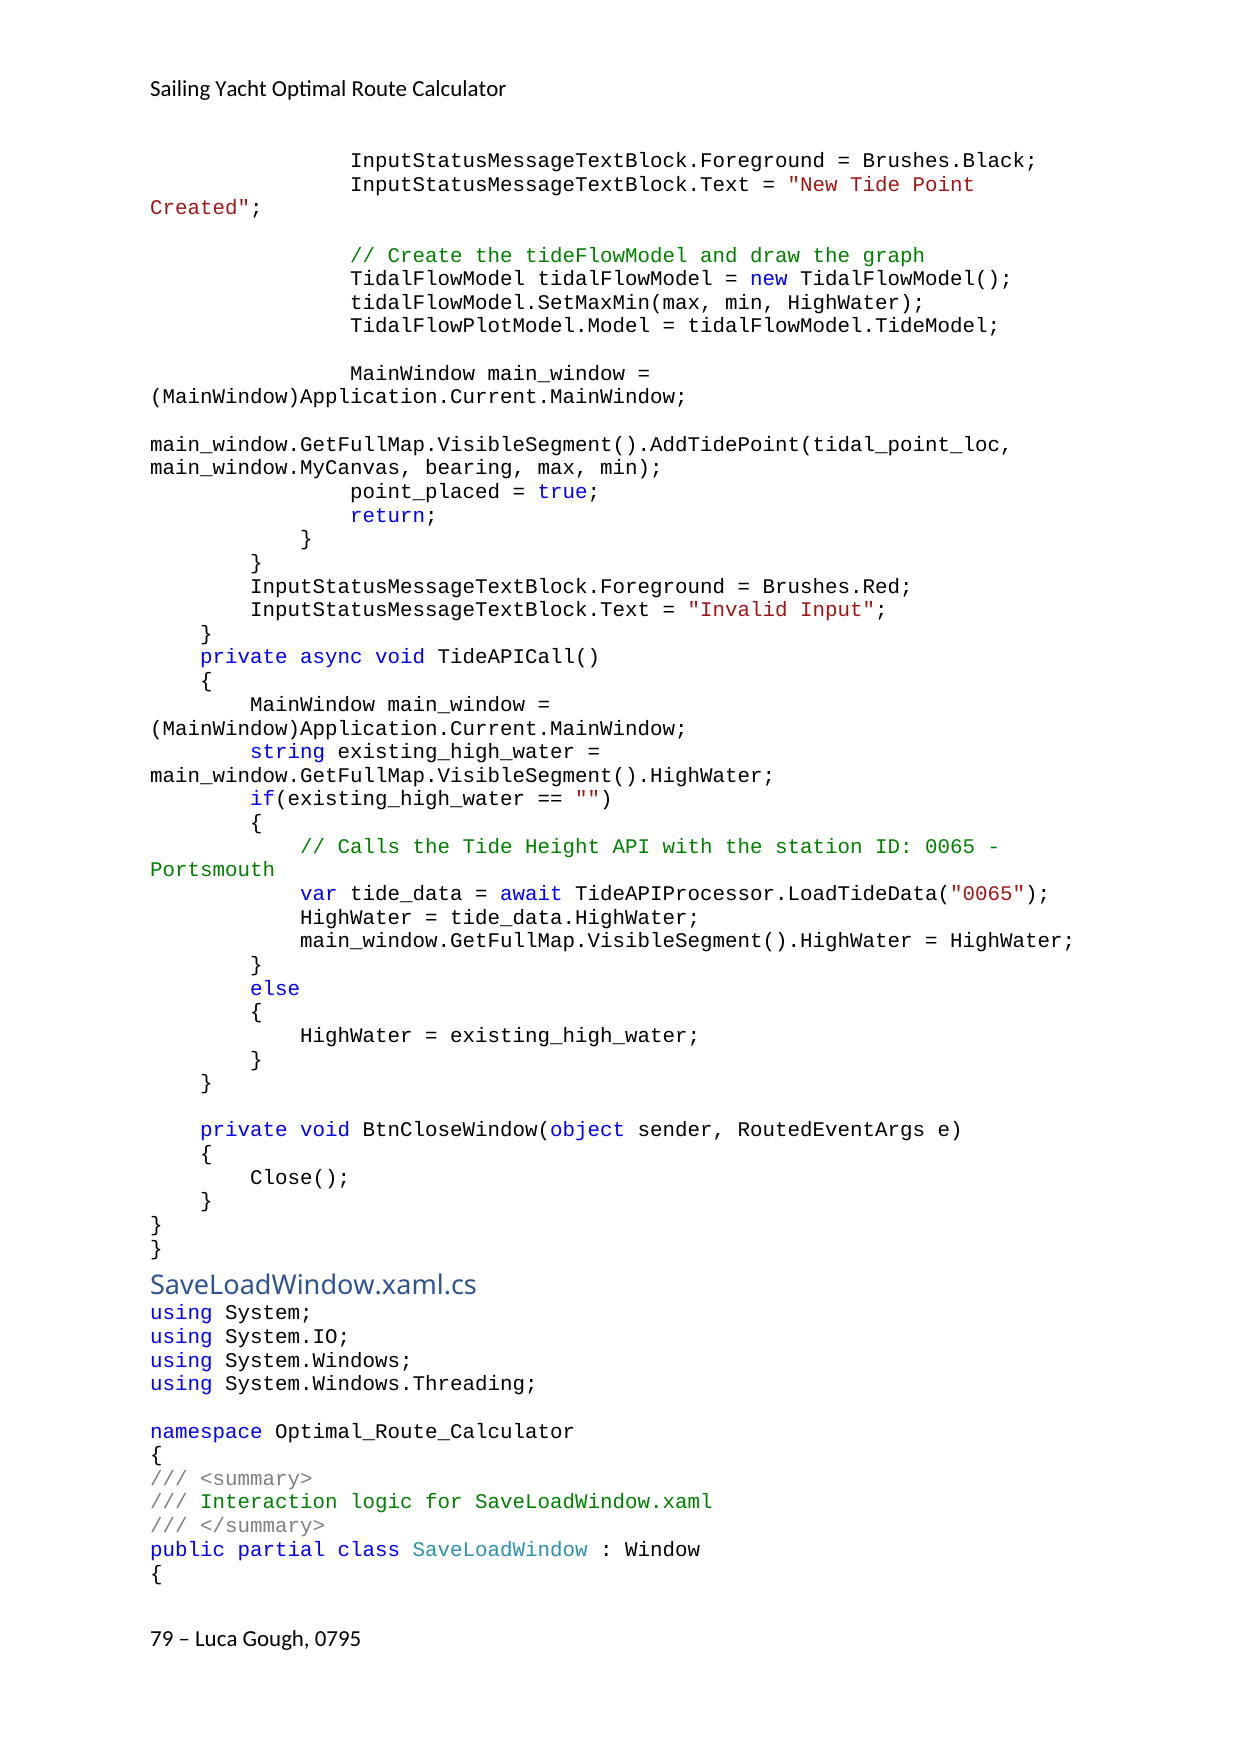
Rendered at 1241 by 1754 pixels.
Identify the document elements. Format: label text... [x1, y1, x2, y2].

text main_window.GetFullMap.VisibleSegment().AddTidePoint(tidal_point_loc, main_window.MyCanvas, bearing, max, min); [150, 410, 1090, 481]
text InputStatusMessageTextBlock.Foreground = Brushes.Red; [150, 576, 1090, 599]
text } [150, 1238, 1090, 1261]
text private void BtnCloseWindow(object sender, RoutedEventArgs e) [150, 1119, 1090, 1143]
text string existing_high_water = main_window.GetFullMap.VisibleSegment().HighWater; [150, 741, 1090, 788]
text { [150, 670, 1090, 694]
text if(existing_high_water == "") [150, 788, 1090, 812]
text /// Interaction logic for SaveLoadWindow.xaml [150, 1492, 1090, 1515]
text namespace Optimal_Route_Calculator [150, 1421, 1090, 1444]
text using System.IO; [150, 1326, 1090, 1350]
text using System; [150, 1302, 1090, 1326]
text { [150, 1444, 1090, 1468]
text return; [150, 505, 1090, 528]
text public partial class SaveLoadWindow : Window [150, 1539, 1090, 1562]
text } [150, 1214, 1090, 1238]
text { [150, 812, 1090, 836]
text tidalFlowModel.SetMaxMin(max, min, HighWater); [150, 292, 1090, 316]
text { [150, 1143, 1090, 1167]
text using System.Windows.Threading; [150, 1373, 1090, 1397]
text /// <summary> [150, 1468, 1090, 1492]
text private async void TideAPICall() [150, 647, 1090, 670]
text MainWindow main_window = (MainWindow)Application.Current.MainWindow; [150, 363, 1090, 410]
subtitle SaveLoadWindow.xaml.cs [150, 1266, 1090, 1302]
text point_placed = true; [150, 481, 1090, 505]
text else [150, 978, 1090, 1001]
text // Calls the Tide Height API with the station ID: 0065 - Portsmouth [150, 836, 1090, 883]
text InputStatusMessageTextBlock.Text = "New Tide Point Created"; [150, 174, 1090, 221]
text MainWindow main_window = (MainWindow)Application.Current.MainWindow; [150, 694, 1090, 741]
text using System.Windows; [150, 1350, 1090, 1373]
text HighWater = tide_data.HighWater; [150, 907, 1090, 930]
text InputStatusMessageTextBlock.Foreground = Brushes.Black; [150, 150, 1090, 174]
text /// </summary> [150, 1515, 1090, 1539]
text main_window.GetFullMap.VisibleSegment().HighWater = HighWater; [150, 930, 1090, 954]
text } [150, 623, 1090, 647]
text TidalFlowModel tidalFlowModel = new TidalFlowModel(); [150, 268, 1090, 292]
text InputStatusMessageTextBlock.Text = "Invalid Input"; [150, 599, 1090, 623]
text } [150, 1190, 1090, 1214]
text Close(); [150, 1167, 1090, 1190]
text TidalFlowPlotModel.Model = tidalFlowModel.TideModel; [150, 316, 1090, 339]
text } [150, 528, 1090, 552]
text var tide_data = await TideAPIProcessor.LoadTideData("0065"); [150, 883, 1090, 907]
text } [150, 1048, 1090, 1072]
text } [150, 552, 1090, 576]
text HighWater = existing_high_water; [150, 1025, 1090, 1048]
text // Create the tideFlowModel and draw the graph [150, 244, 1090, 268]
text { [150, 1562, 1090, 1586]
text { [150, 1001, 1090, 1025]
text } [150, 954, 1090, 978]
text } [150, 1072, 1090, 1096]
